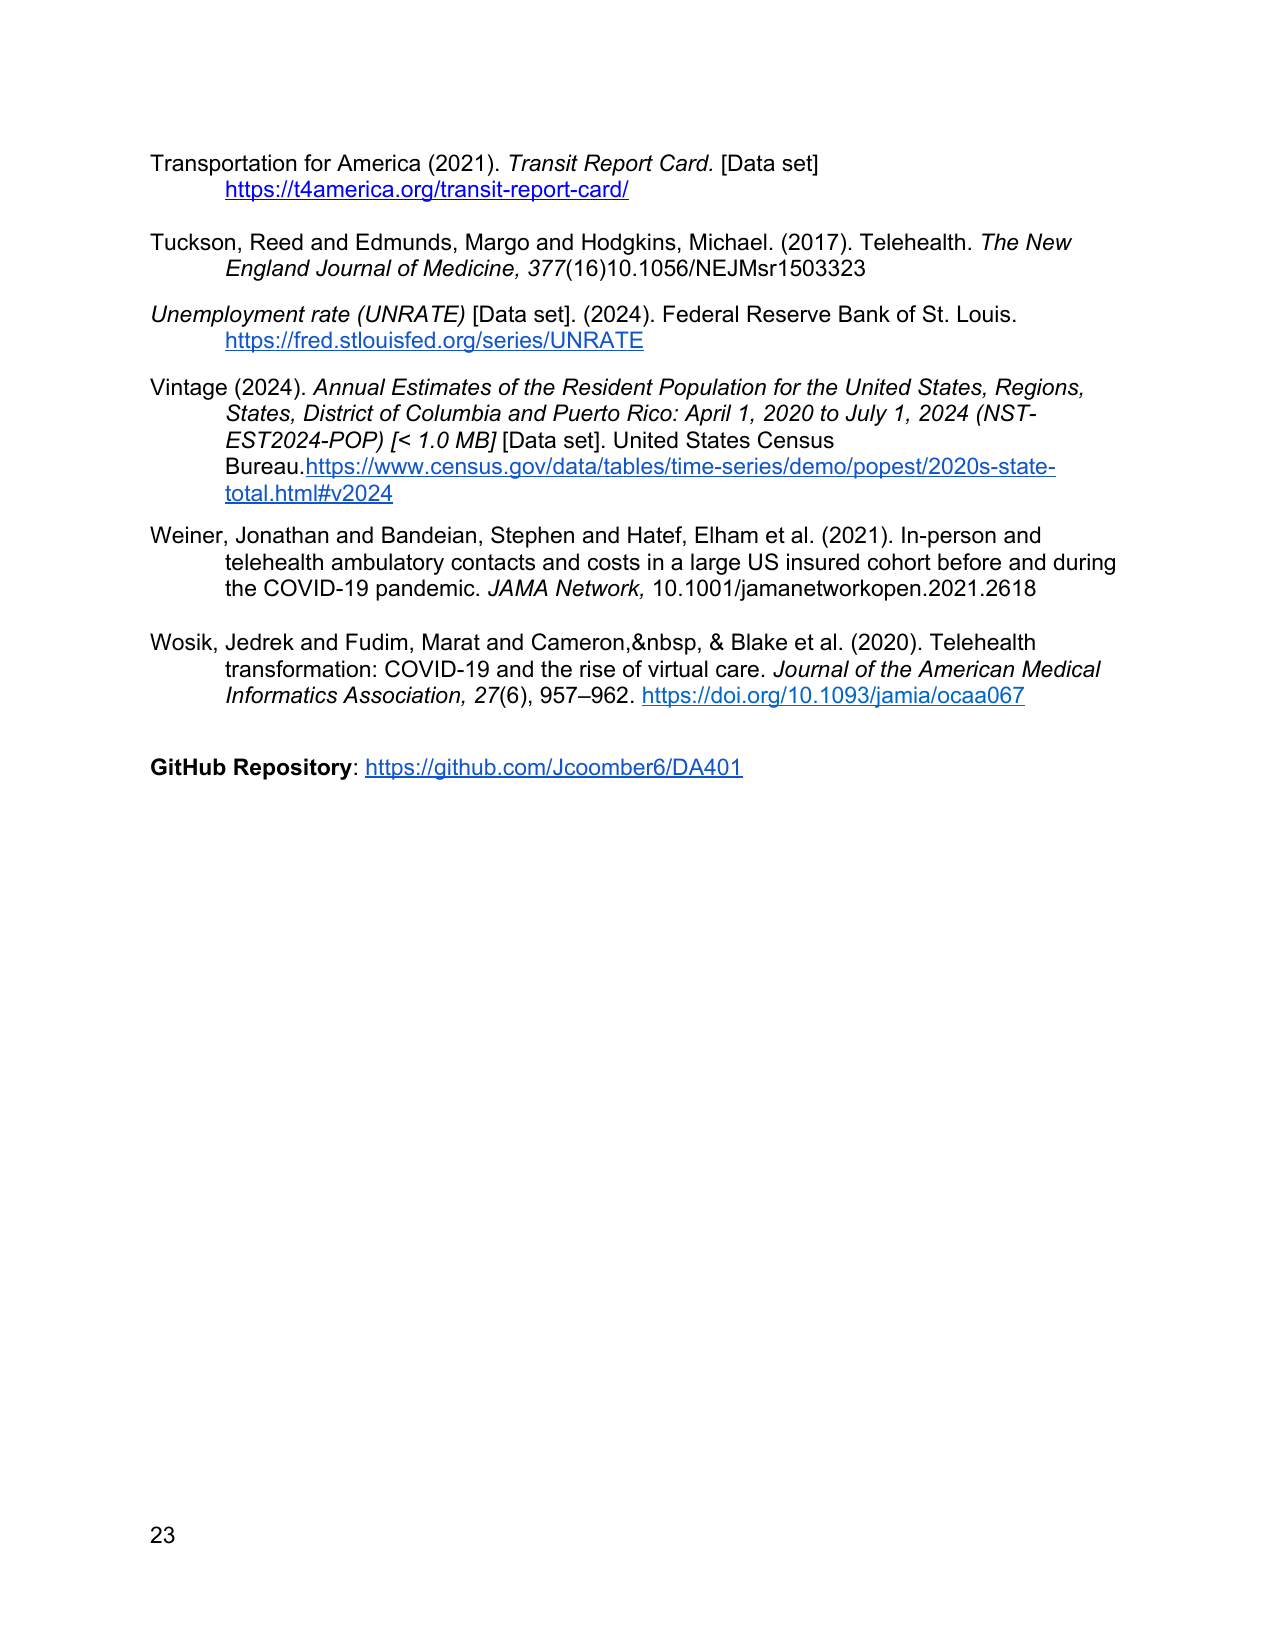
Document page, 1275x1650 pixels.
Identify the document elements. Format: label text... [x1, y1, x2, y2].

subtitle States, District of Columbia and Puerto Rico: April 1, 2020 to July 1, 2024 (NST-EST2024-POP) [< 1.0 MB] [Data set]. United States Census Bureau.https://www.census.gov/data/tables/time-series/demo/popest/2020s-state-total.html#v2024 [225, 400, 1125, 506]
subtitle Unemployment rate (UNRATE) [Data set]. (2024). Federal Reserve Bank of St. Louis. [150, 301, 1125, 327]
text Transportation for America (2021). Transit Report Card. [Data set] [150, 150, 1125, 176]
text telehealth ambulatory contacts and costs in a large US insured cohort before and during the COVID-19 pandemic. JAMA Network, 10.1001/jamanetworkopen.2021.2618 [225, 549, 1148, 602]
text https://t4america.org/transit-report-card/ [150, 176, 1125, 203]
text Weiner, Jonathan and Bandeian, Stephen and Hatef, Elham et al. (2021). In-person and [150, 522, 1148, 549]
text Wosik, Jedrek and Fudim, Marat and Cameron,&nbsp, & Blake et al. (2020). Telehealth [150, 629, 1148, 656]
text GitHub Repository: https://github.com/Jcoomber6/DA401 [150, 753, 1125, 780]
text transformation: COVID-19 and the rise of virtual care. Journal of the American Medical Informatics Association, 27(6), 957–962. https://doi.org/10.1093/jamia/ocaa067 [225, 656, 1148, 708]
subtitle https://fred.stlouisfed.org/series/UNRATE [150, 327, 1125, 353]
text England Journal of Medicine, 377(16)10.1056/NEJMsr1503323 [150, 255, 1148, 282]
text Tuckson, Reed and Edmunds, Margo and Hodgkins, Michael. (2017). Telehealth. The New [150, 229, 1148, 255]
subtitle Vintage (2024). Annual Estimates of the Resident Population for the United States, Regions, [150, 374, 1125, 400]
